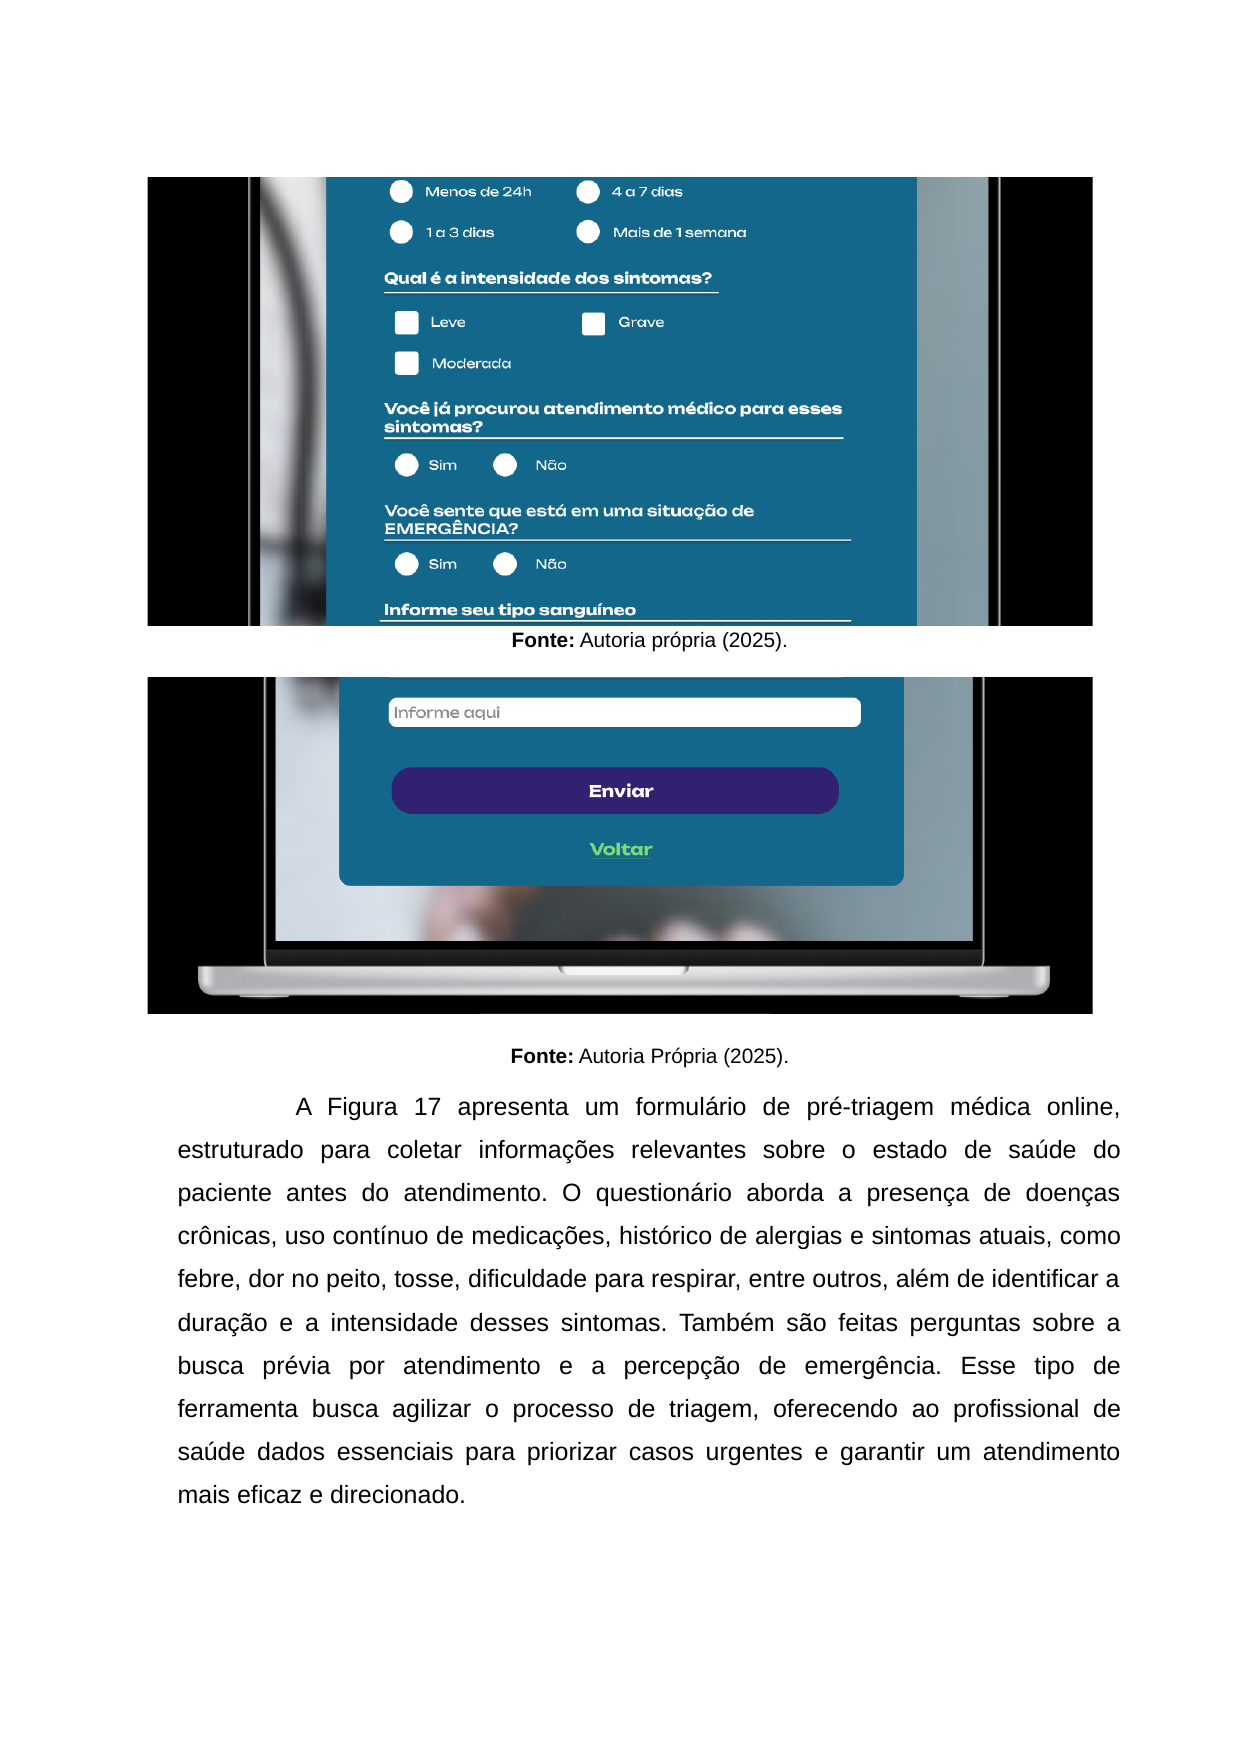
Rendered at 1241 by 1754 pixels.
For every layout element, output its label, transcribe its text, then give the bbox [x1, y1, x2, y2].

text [177, 177, 1122, 651]
picture [147, 177, 1093, 626]
text Fonte: Autoria Própria (2025). [281, 1044, 1019, 1068]
picture [147, 677, 1093, 1014]
text A Figura 17 apresenta um formulário de pré-triagem médica online, estruturado para coletar informações relevantes sobre o estado de saúde do paciente antes do atendimento. O questionário aborda a presença de doenças crônicas, uso contínuo de medicações, histórico de alergias e sintomas atuais, como febre, dor no peito, tosse, dificuldade para respirar, entre outros, além de identificar a duração e a intensidade desses sintomas. Também são feitas perguntas sobre a busca prévia por atendimento e a percepção de emergência. Esse tipo de ferramenta busca agilizar o processo de triagem, oferecendo ao profissional de saúde dados essenciais para priorizar casos urgentes e garantir um atendimento mais eficaz e direcionado. [177, 1092, 1122, 1509]
